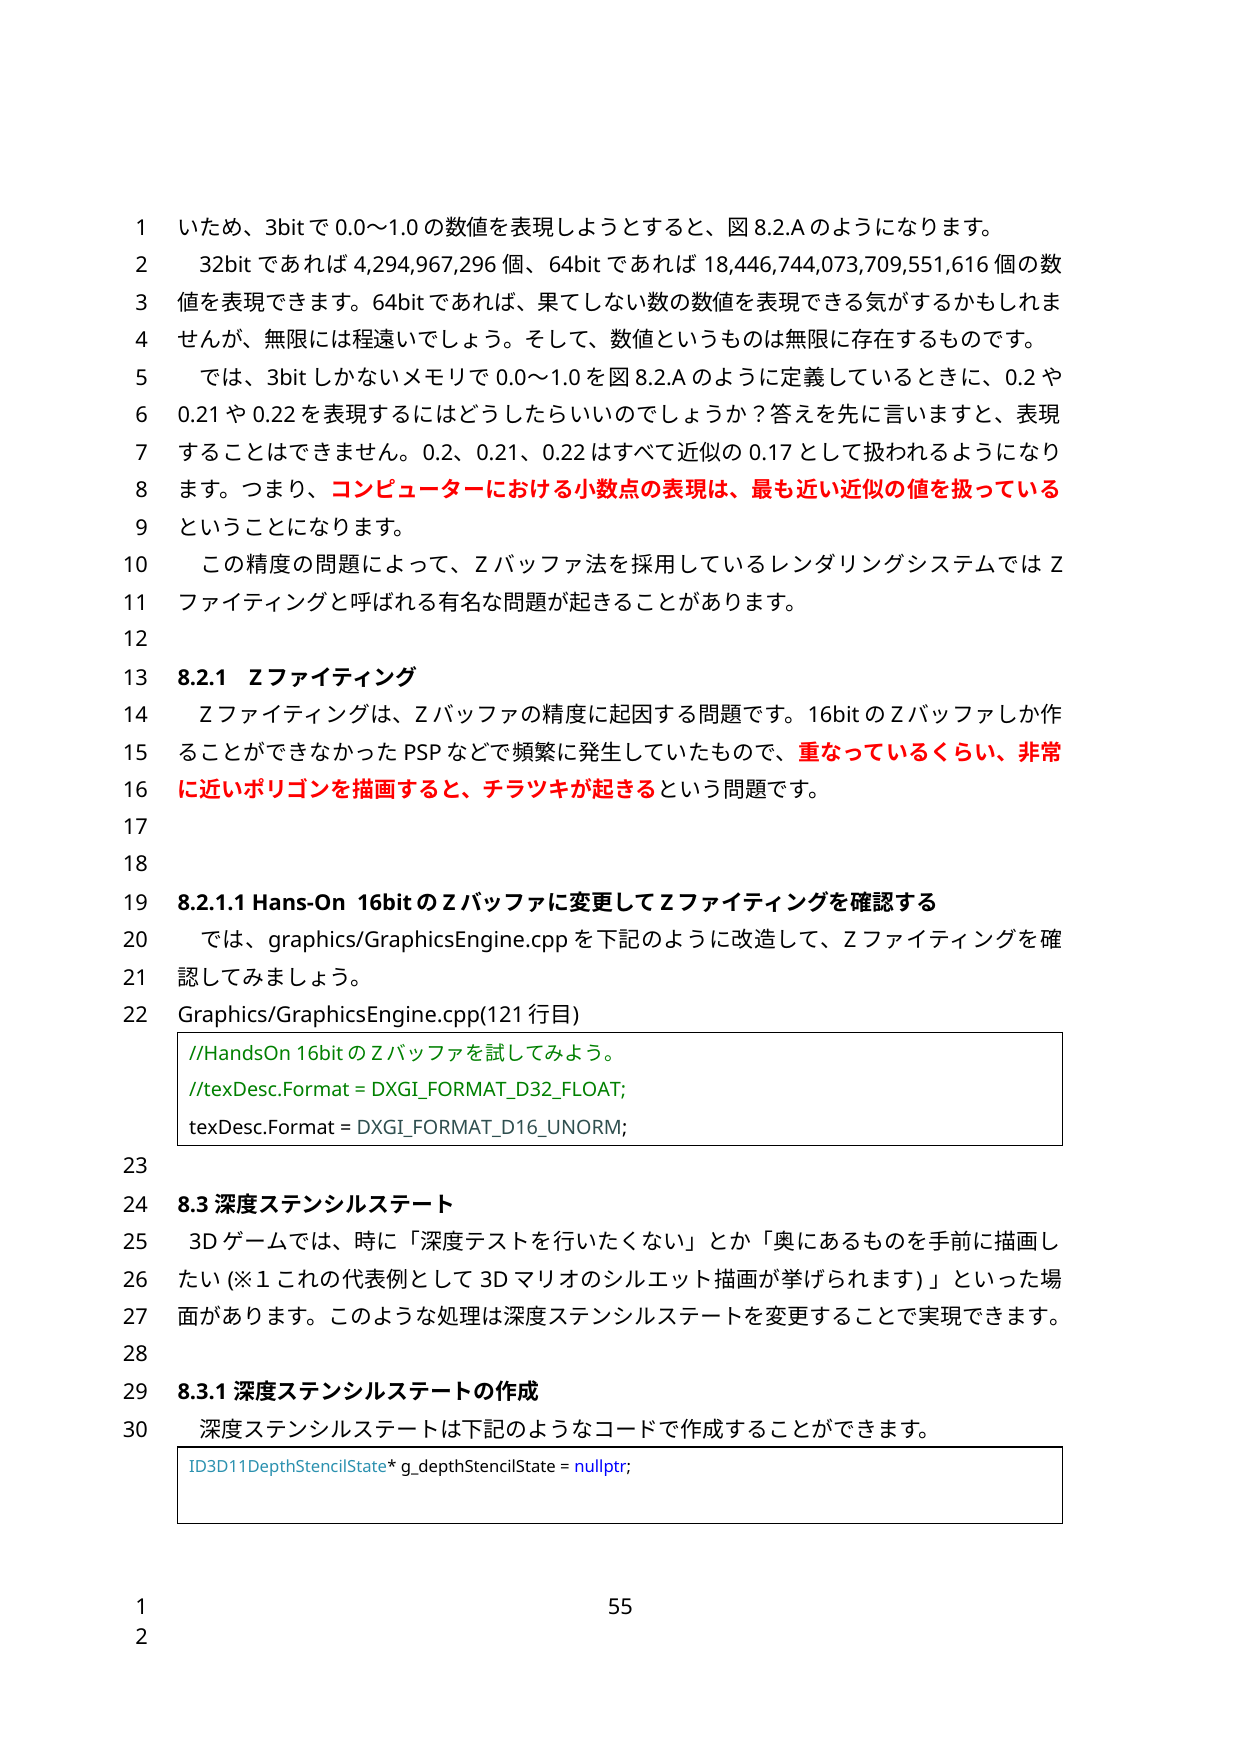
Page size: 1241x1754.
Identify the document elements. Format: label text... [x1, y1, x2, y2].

text この精度の問題によって、Zバッファ法を採用しているレンダリングシステムではZファイティングと呼ばれる有名な問題が起きることがあります。 [177, 544, 1063, 619]
text 3Dゲームでは、時に「深度テストを行いたくない」とか「奥にあるものを手前に描画したい (※１これの代表例として3Dマリオのシルエット描画が挙げられます) 」といった場面があります。このような処理は深度ステンシルステートを変更することで実現できます。 [177, 1221, 1063, 1334]
table_header //HandsOn 16bitのZバッファを試してみよう。 //texDesc.Format = DXGI_FORMAT_D32_FLOAT; texDesc.Format = DXGI_FORMAT_D16_UNORM; [178, 1033, 1062, 1145]
text では、3bitしかないメモリで0.0～1.0を図8.2.Aのように定義しているときに、0.2や0.21や0.22を表現するにはどうしたらいいのでしょうか？答えを先に言いますと、表現することはできません。0.2、0.21、0.22はすべて近似の0.17として扱われるようになります。つまり、コンピューターにおける小数点の表現は、最も近い近似の値を扱っているということになります。 [177, 357, 1063, 544]
text 深度ステンシルステートは下記のようなコードで作成することができます。 [177, 1409, 1063, 1446]
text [177, 207, 1063, 244]
subtitle 8.2.1.1 Hans-On 16bitのZバッファに変更してZファイティングを確認する [177, 882, 1063, 919]
subtitle 8.2.1 Zファイティング [177, 657, 1063, 694]
text Graphics/GraphicsEngine.cpp(121行目) [177, 994, 1063, 1032]
text では、graphics/GraphicsEngine.cppを下記のように改造して、Zファイティングを確認してみましょう。 [177, 919, 1063, 994]
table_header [178, 1448, 1062, 1522]
subtitle 8.3.1 深度ステンシルステートの作成 [177, 1371, 1063, 1409]
text Zファイティングは、Zバッファの精度に起因する問題です。16bitのZバッファしか作ることができなかったPSPなどで頻繁に発生していたもので、重なっているくらい、非常に近いポリゴンを描画すると、チラツキが起きるという問題です。 [177, 694, 1063, 807]
subtitle 8.3 深度ステンシルステート [177, 1184, 1063, 1221]
text 32bitであれば4,294,967,296個、64bitであれば18,446,744,073,709,551,616個の数値を表現できます。64bitであれば、果てしない数の数値を表現できる気がするかもしれませんが、無限には程遠いでしょう。そして、数値というものは無限に存在するものです。 [177, 244, 1063, 357]
